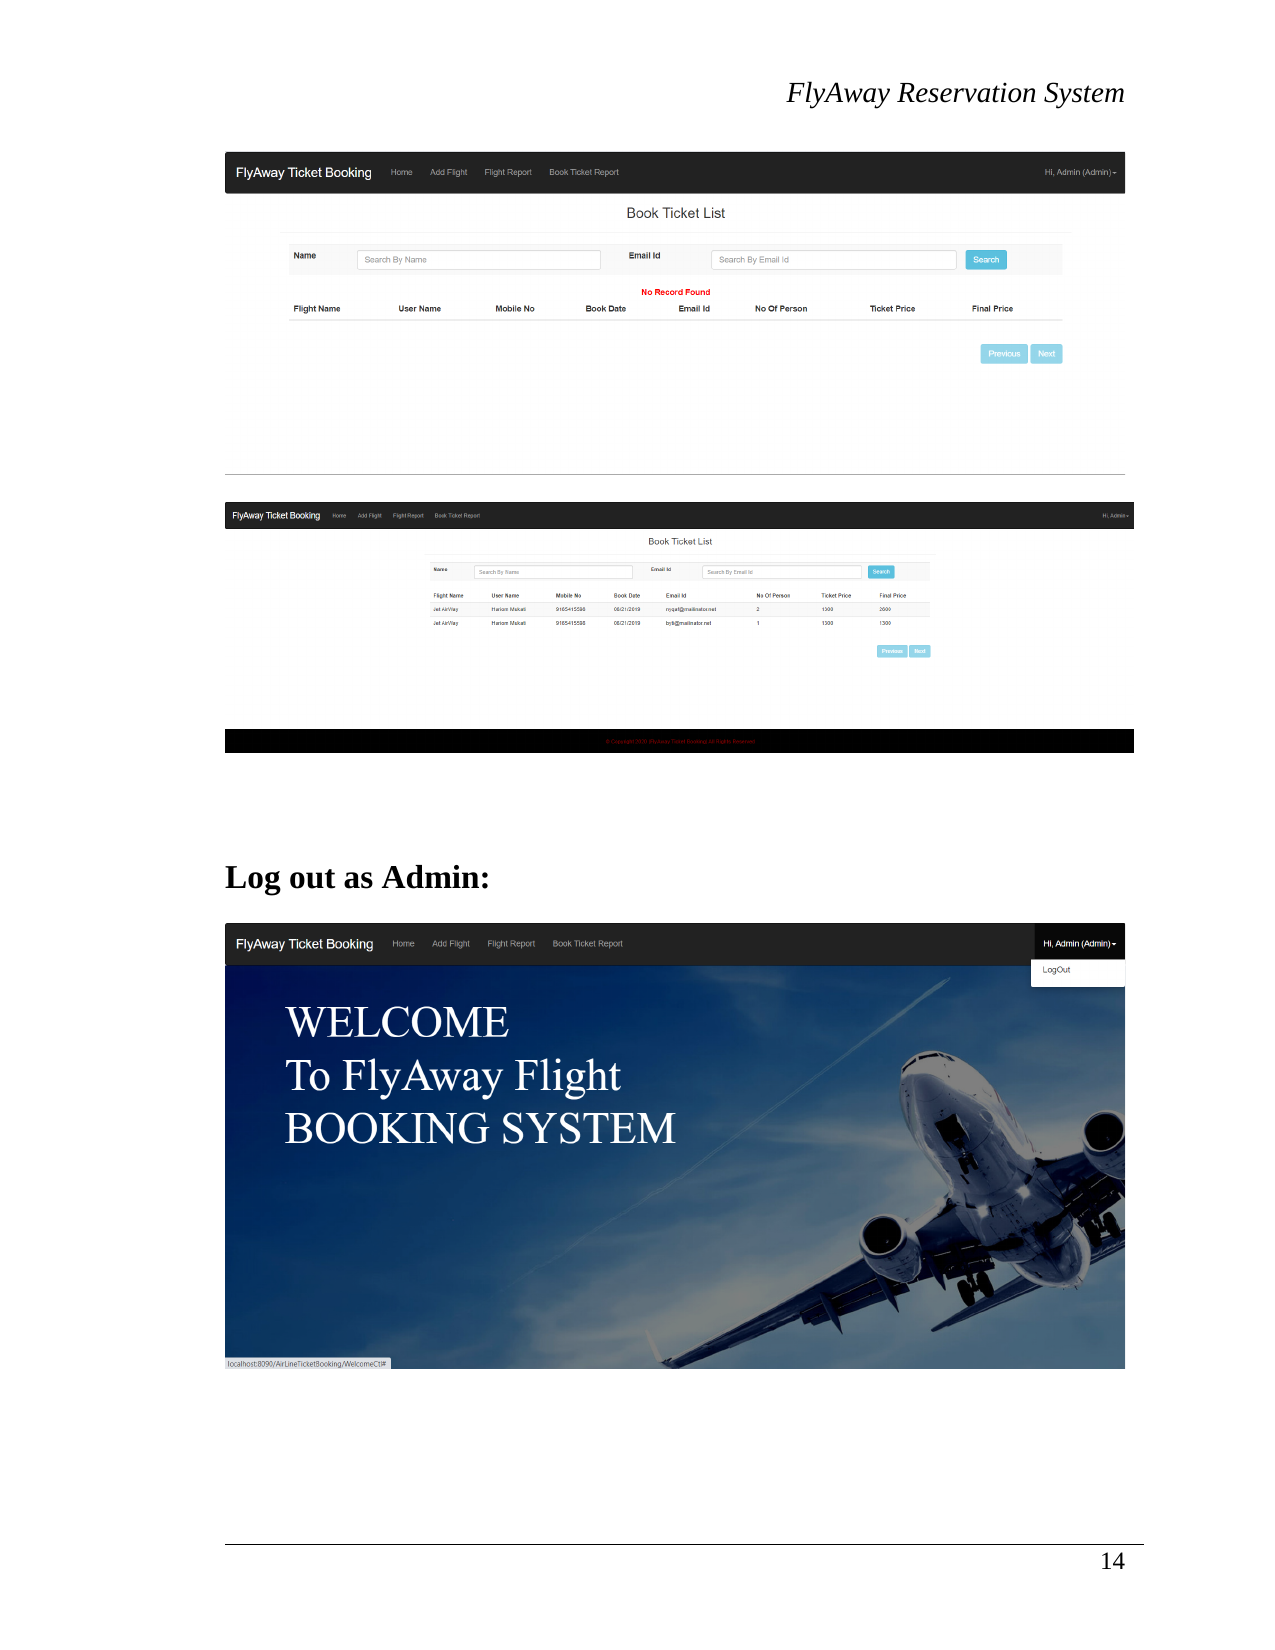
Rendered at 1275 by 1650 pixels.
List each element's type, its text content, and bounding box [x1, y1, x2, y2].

picture [225, 502, 1134, 753]
picture [225, 150, 1125, 475]
list Log out as Admin: [225, 857, 1125, 923]
picture [225, 923, 1125, 1369]
